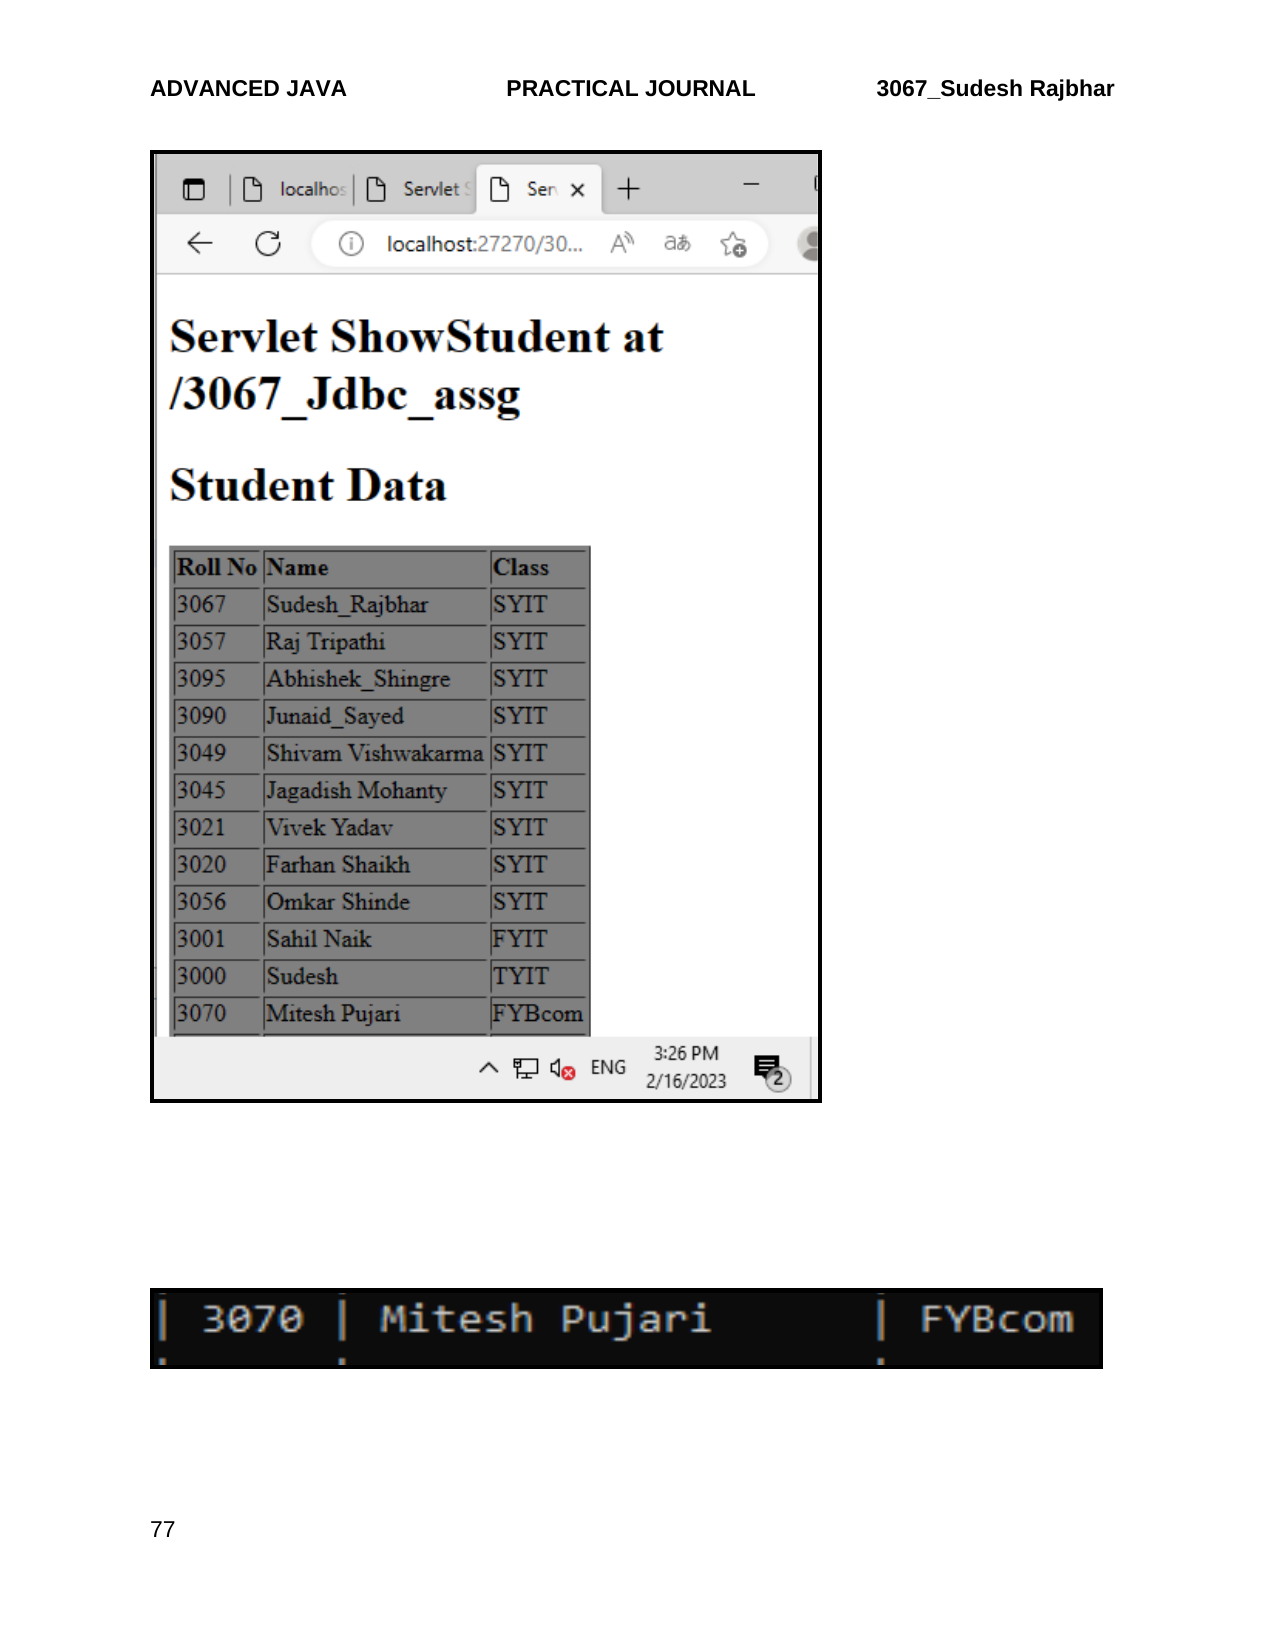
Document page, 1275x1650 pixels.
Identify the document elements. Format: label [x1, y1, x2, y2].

picture [154, 1293, 1099, 1365]
picture [154, 154, 818, 1099]
